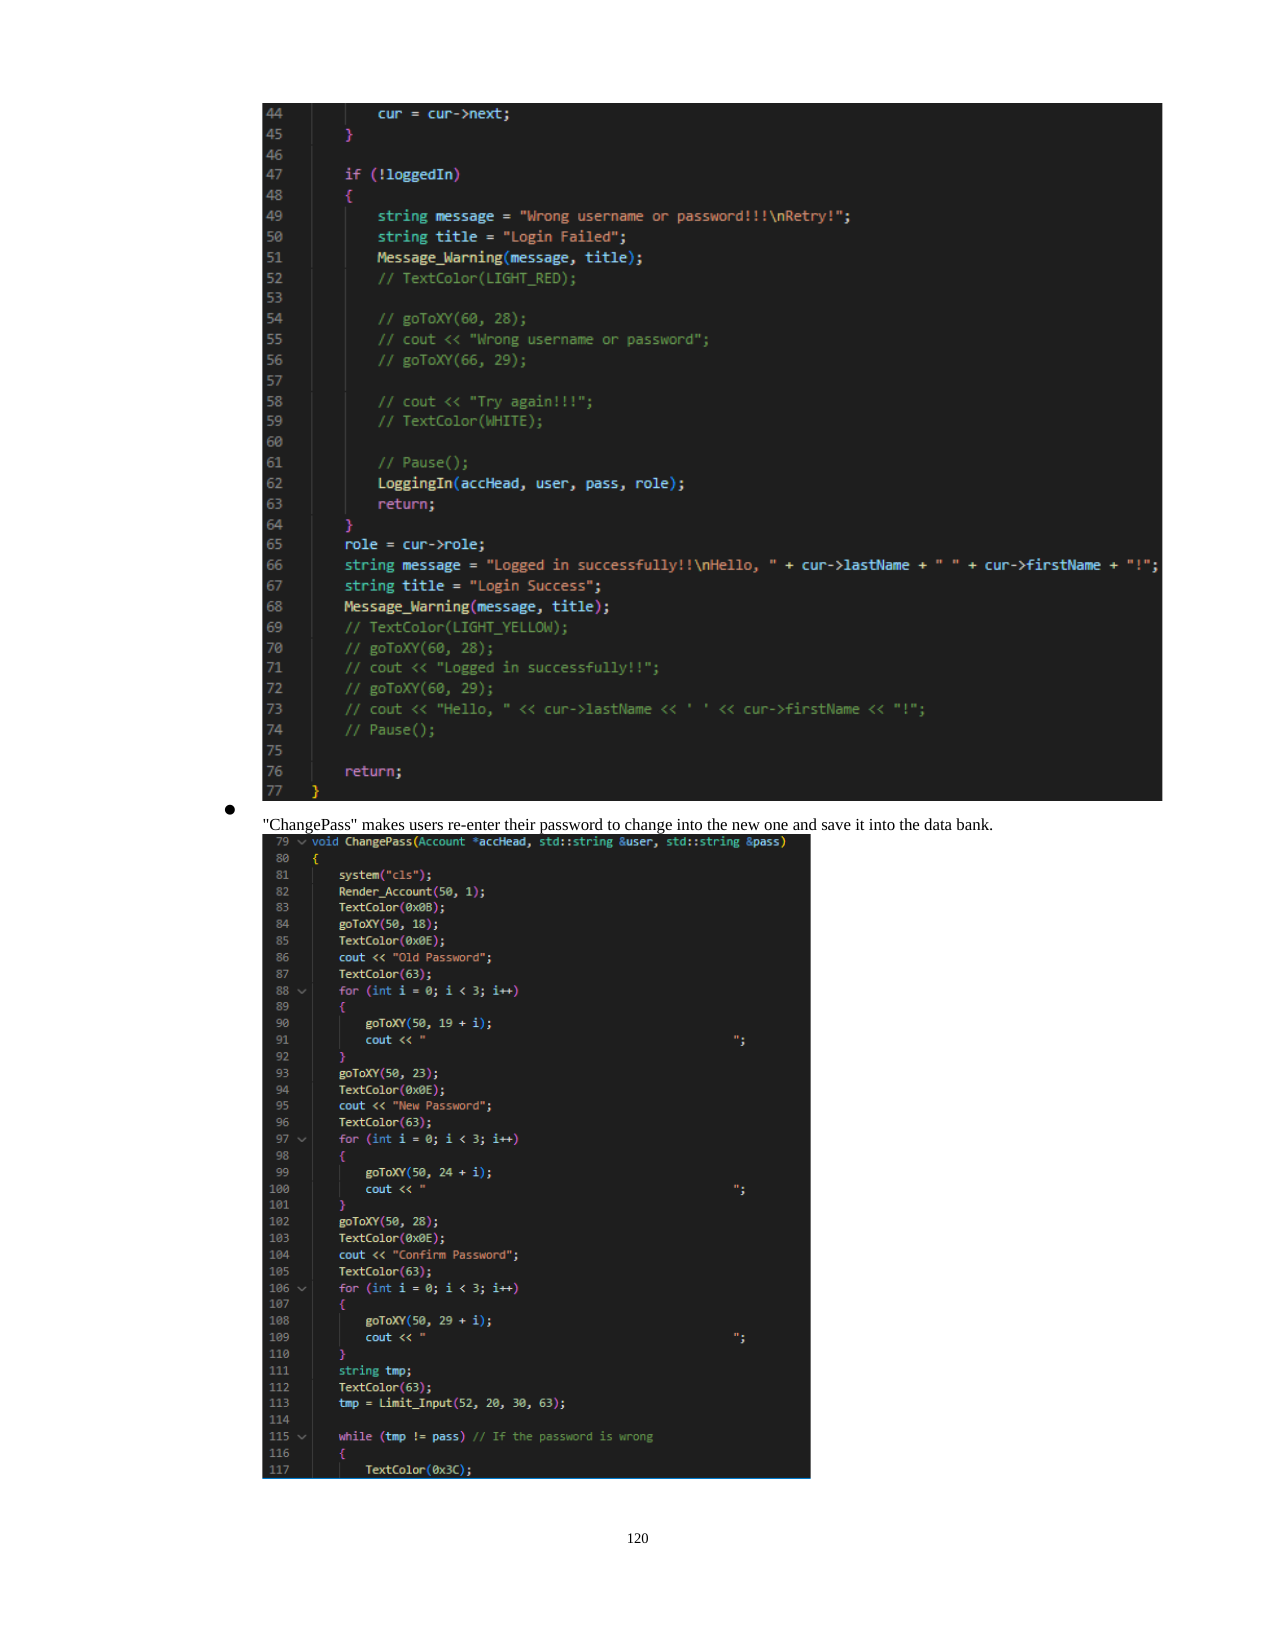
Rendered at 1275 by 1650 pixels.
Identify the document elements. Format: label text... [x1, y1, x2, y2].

list "ChangePass" makes users re-enter their password to change into the new one and save it into the data bank. [225, 800, 1087, 834]
picture [262, 834, 811, 1479]
picture [262, 103, 1163, 801]
